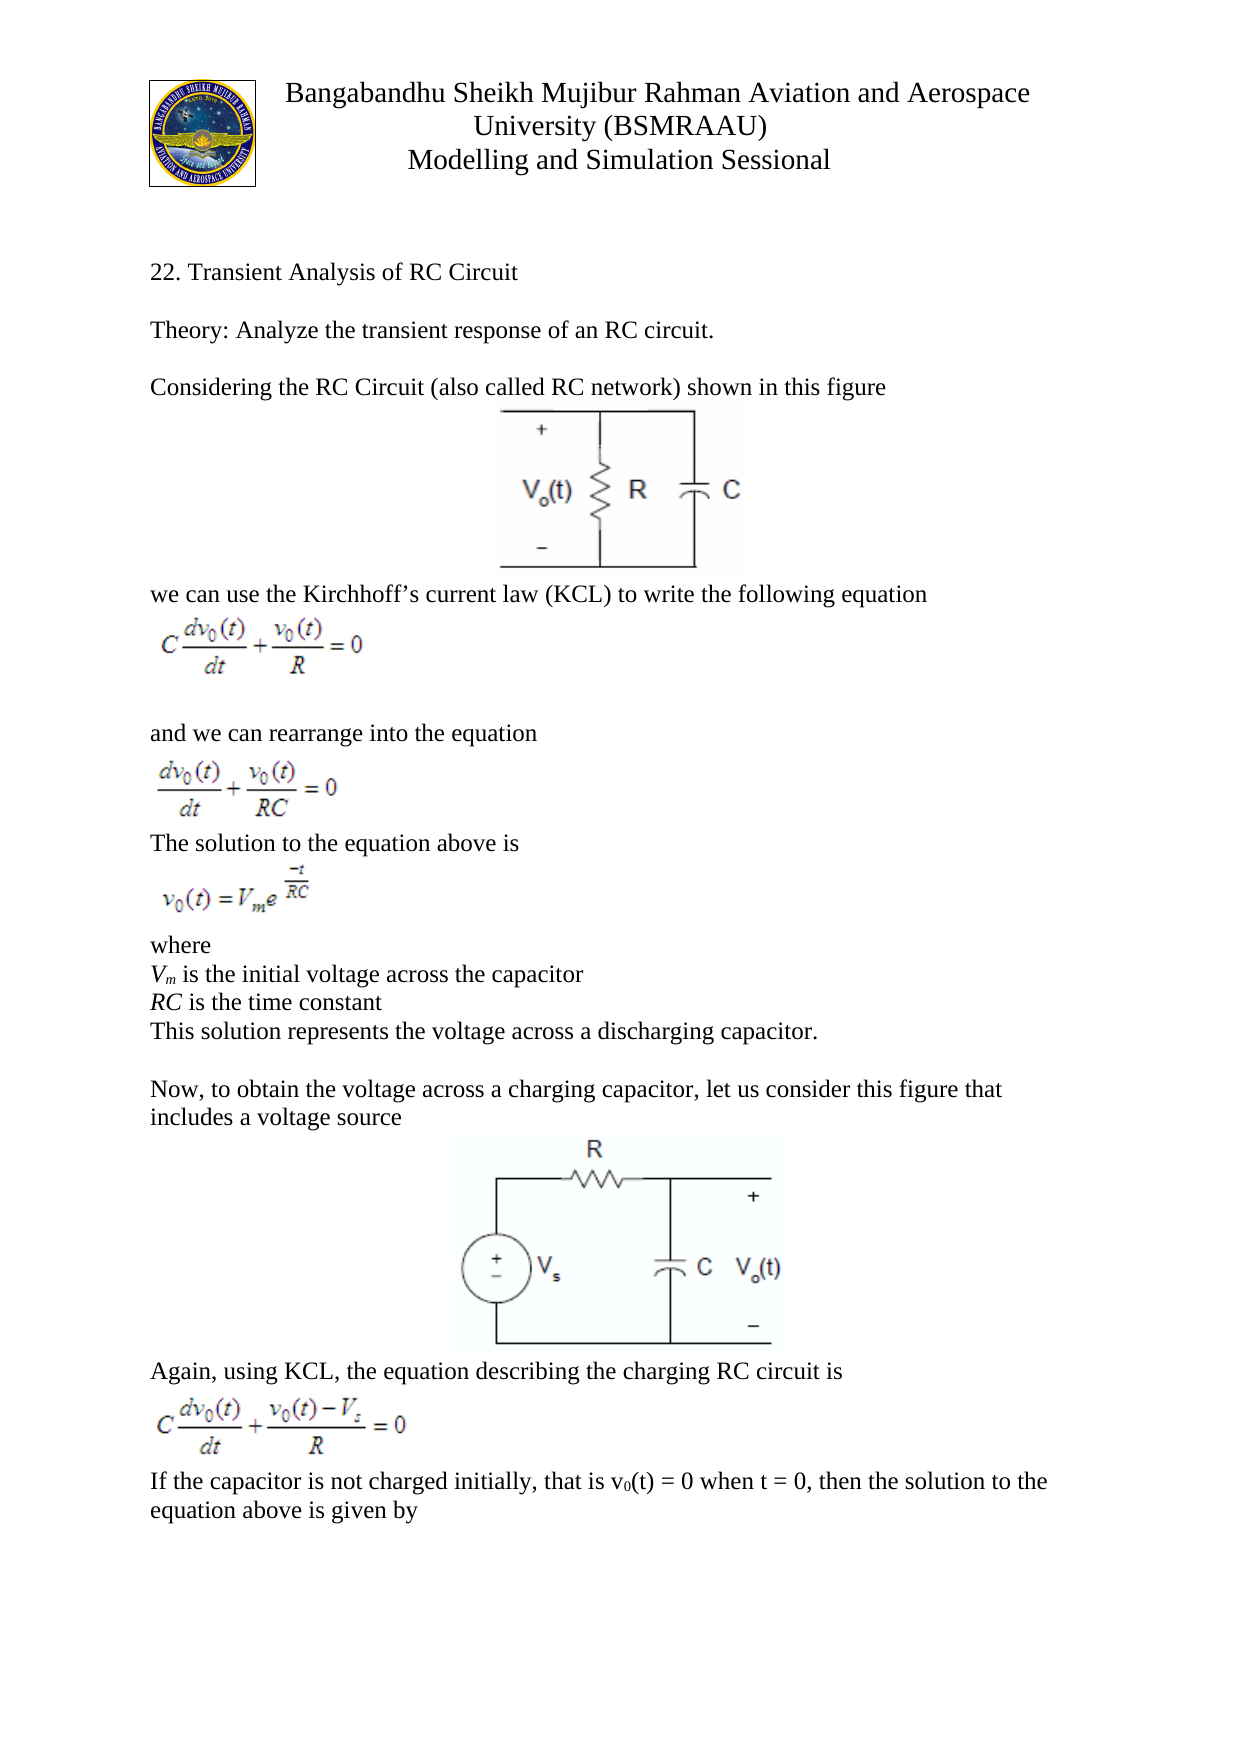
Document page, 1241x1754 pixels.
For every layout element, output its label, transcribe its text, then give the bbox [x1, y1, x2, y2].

text This solution represents the voltage across a discharging capacitor. [150, 1016, 1090, 1045]
text The solution to the equation above is [150, 828, 1090, 857]
picture [150, 747, 344, 829]
picture [150, 1385, 416, 1467]
text If the capacitor is not charged initially, that is v0(t) = 0 when t = 0, then the solution to the equation above is given by [150, 1466, 1090, 1524]
picture [156, 607, 368, 685]
text 22. Transient Analysis of RC Circuit [150, 257, 1090, 286]
text we can use the Kirchhoff’s current law (KCL) to write the following equation [150, 579, 1090, 608]
text and we can rearrange into the equation [150, 718, 1090, 747]
picture [492, 401, 749, 579]
text Now, to obtain the voltage across a charging capacitor, let us consider this figure that includes a voltage source [150, 1074, 1090, 1131]
text Again, using KCL, the equation describing the charging RC circuit is [150, 1356, 1090, 1385]
text Considering the RC Circuit (also called RC network) shown in this figure [150, 372, 1090, 401]
text Theory: Analyze the transient response of an RC circuit. [150, 315, 1090, 343]
text where Vm is the initial voltage across the capacitor RC is the time constant [150, 930, 1090, 1016]
picture [452, 1131, 789, 1357]
picture [156, 857, 318, 925]
picture [150, 81, 255, 186]
